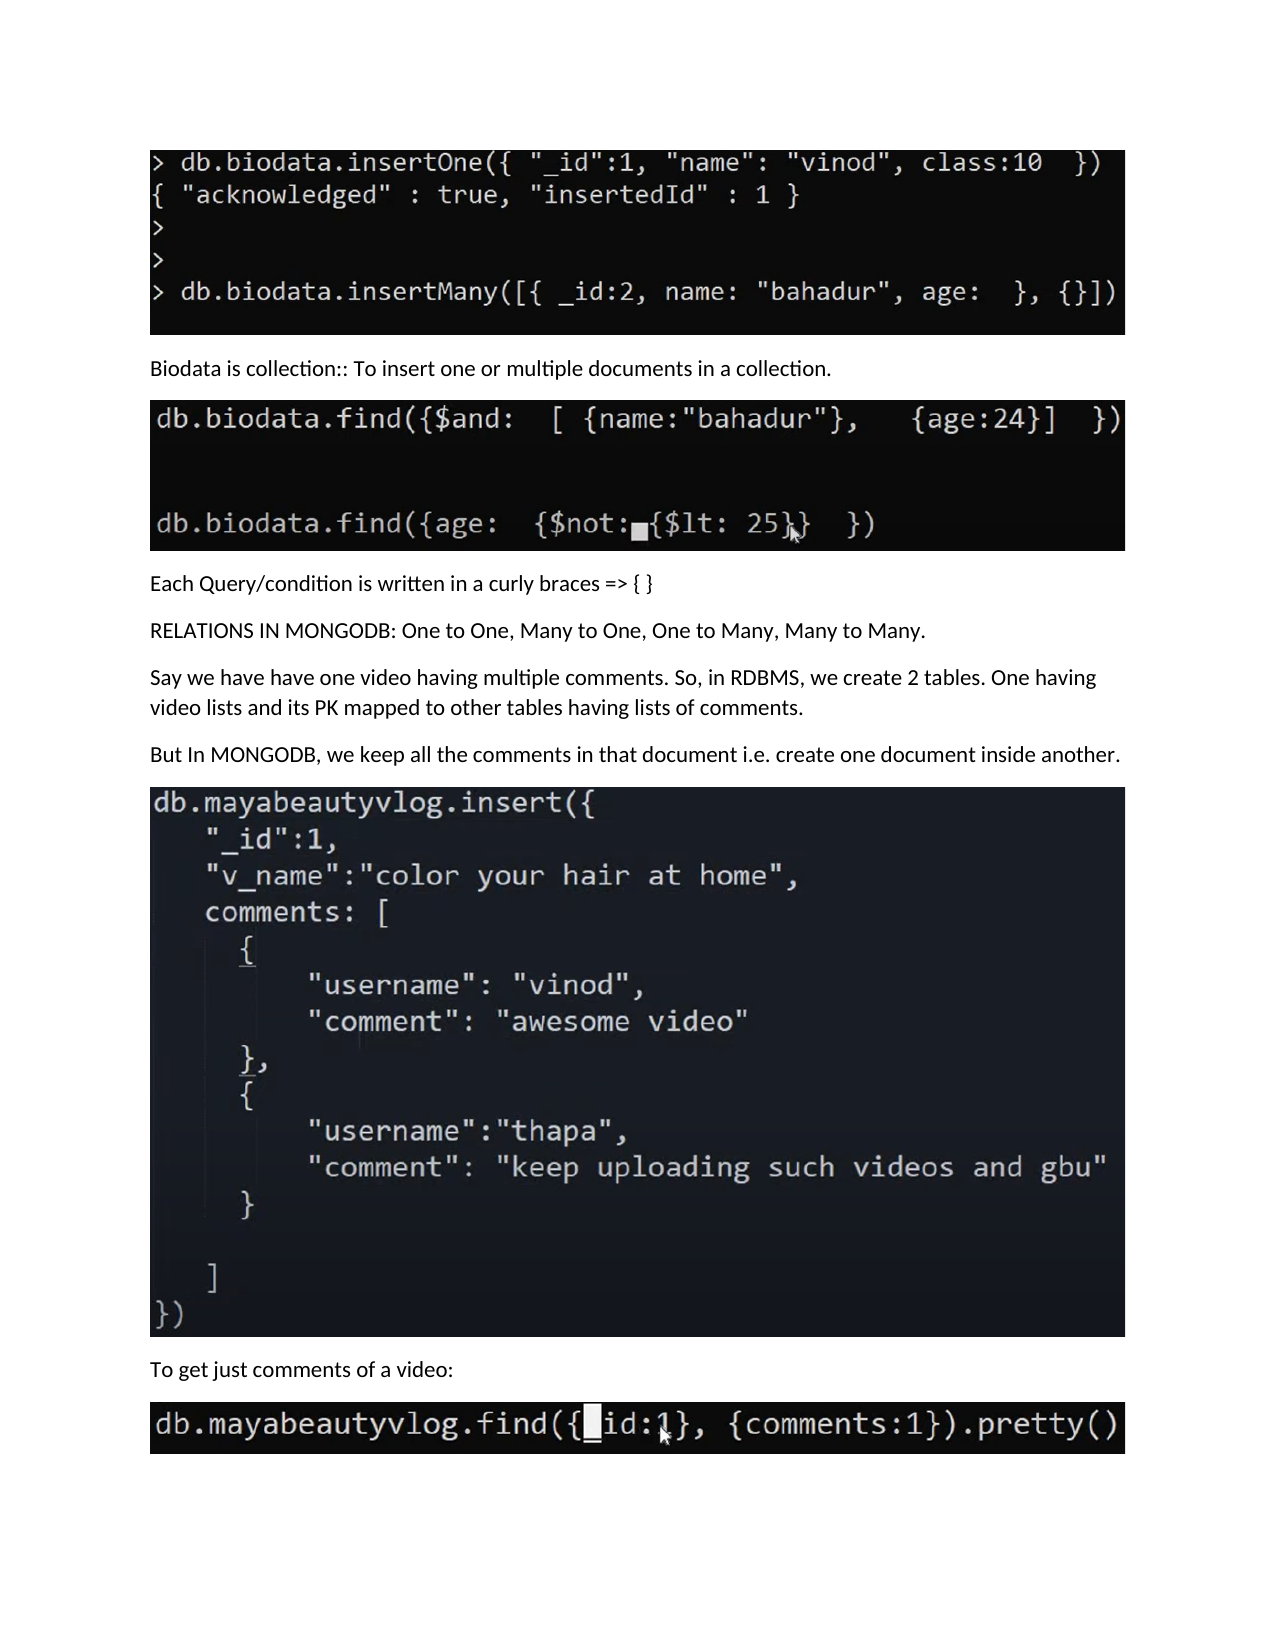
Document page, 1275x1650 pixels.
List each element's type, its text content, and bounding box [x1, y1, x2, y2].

text Each Query/condition is written in a curly braces => { } [150, 569, 1125, 597]
text But In MONGODB, we keep all the comments in that document i.e. create one document inside another. [150, 740, 1125, 768]
text Biodata is collection:: To insert one or multiple documents in a collection. [150, 354, 1125, 382]
text To get just comments of a video: [150, 1356, 1125, 1383]
text Say we have have one video having multiple comments. So, in RDBMS, we create 2 tables. One having video lists and its PK mapped to other tables having lists of comments. [150, 663, 1125, 721]
text RELATIONS IN MONGODB: One to One, Many to One, One to Many, Many to Many. [150, 616, 1125, 644]
